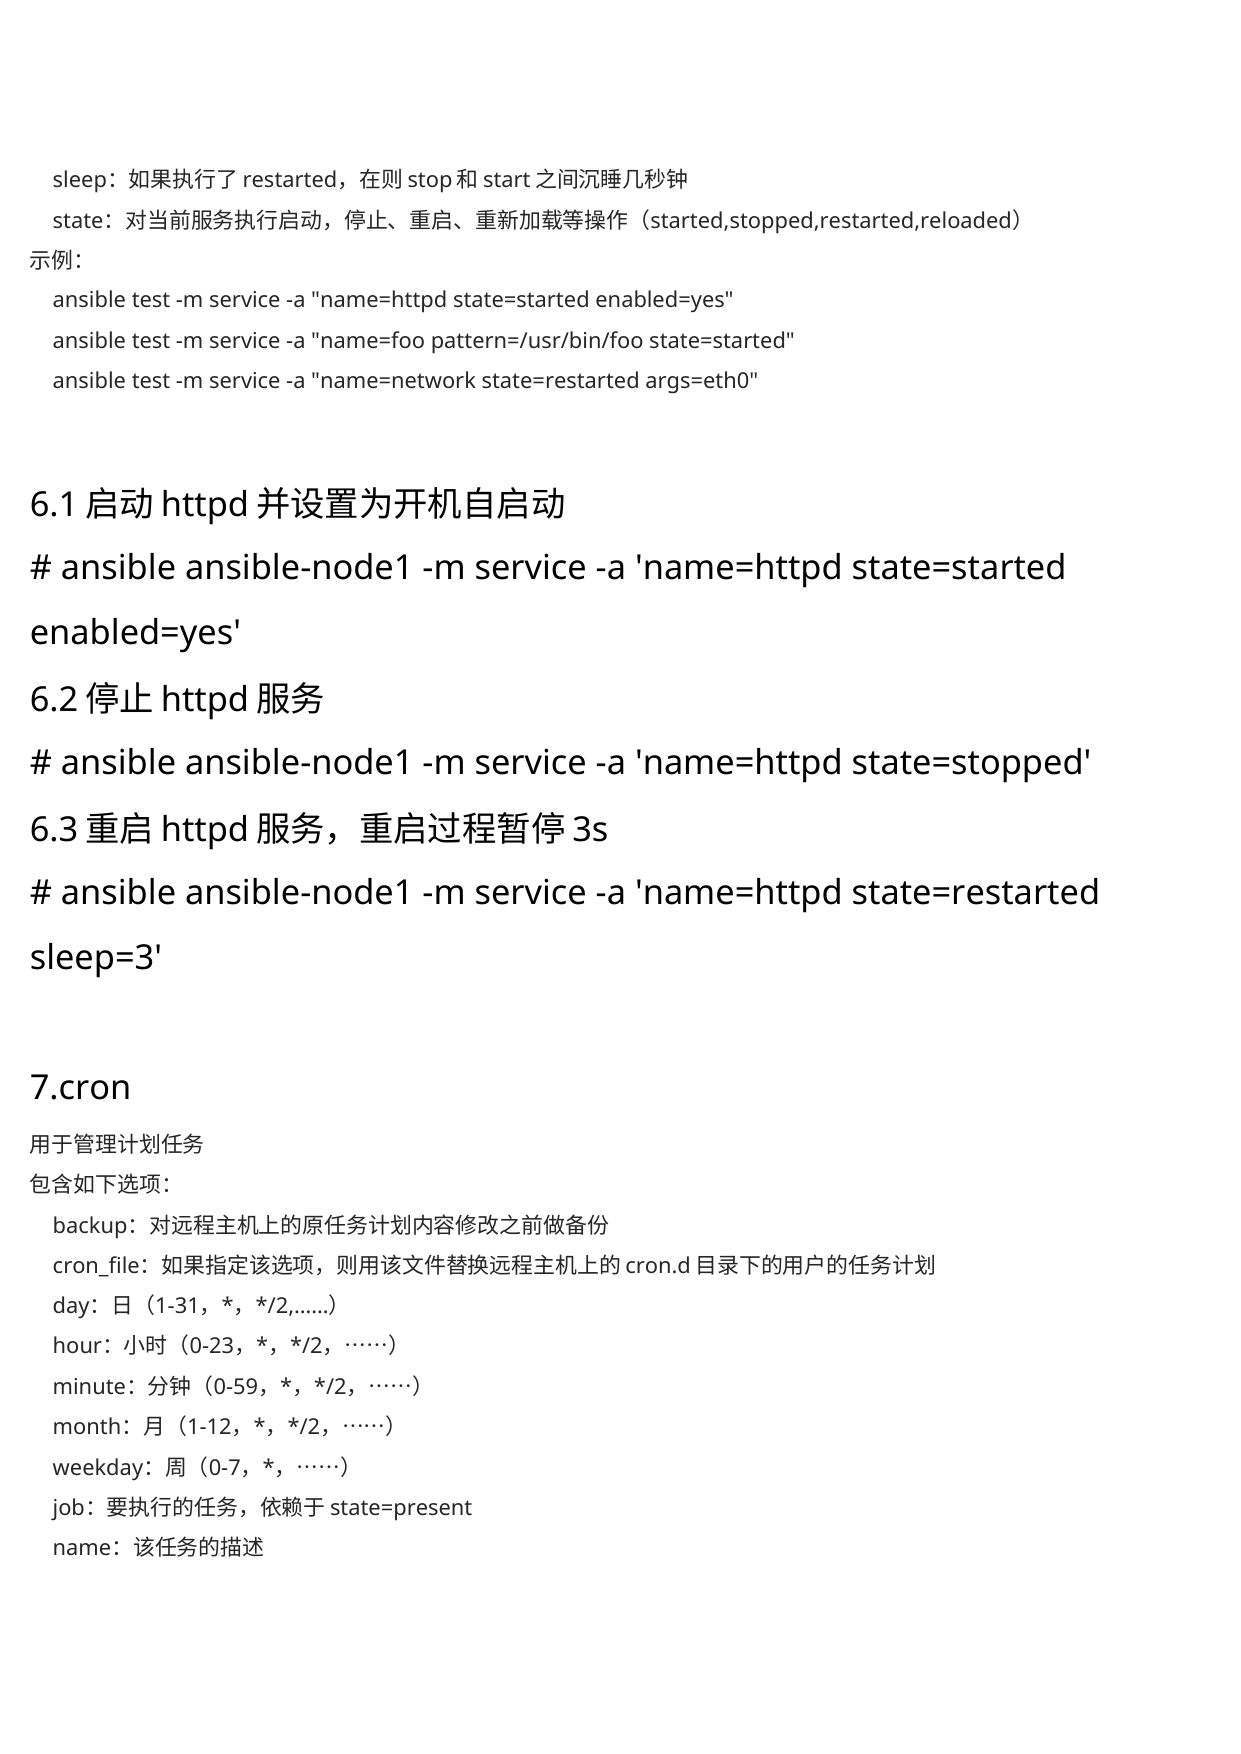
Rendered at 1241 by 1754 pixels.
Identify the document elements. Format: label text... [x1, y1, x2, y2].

text month：月（1-12，*，*/2，……） [29, 1409, 1196, 1441]
text ansible test -m service -a "name=network state=restarted args=eth0" [29, 363, 1196, 396]
text 包含如下选项： [29, 1167, 1196, 1199]
text hour：小时（0-23，*，*/2，……） [29, 1328, 1196, 1361]
text name：该任务的描述 [29, 1530, 1196, 1562]
text 用于管理计划任务 [29, 1127, 1196, 1159]
text # ansible ansible-node1 -m service -a 'name=httpd state=stopped' [29, 729, 1196, 794]
text weekday：周（0-7，*，……） [29, 1449, 1196, 1482]
text 7.cron [29, 1054, 1196, 1119]
text 6.2停止httpd服务 [29, 664, 1196, 729]
text cron_file：如果指定该选项，则用该文件替换远程主机上的cron.d目录下的用户的任务计划 [29, 1248, 1196, 1280]
text sleep：如果执行了restarted，在则stop和start之间沉睡几秒钟 [29, 162, 1196, 194]
text 6.3重启httpd服务，重启过程暂停3s [29, 794, 1196, 859]
text # ansible ansible-node1 -m service -a 'name=httpd state=started enabled=yes' [29, 534, 1196, 664]
text job：要执行的任务，依赖于state=present [29, 1489, 1196, 1522]
text day：日（1-31，*，*/2,……） [29, 1288, 1196, 1320]
text ansible test -m service -a "name=httpd state=started enabled=yes" [29, 283, 1196, 315]
text 6.1启动httpd并设置为开机自启动 [29, 404, 1196, 534]
text backup：对远程主机上的原任务计划内容修改之前做备份 [29, 1207, 1196, 1240]
text 示例： [29, 243, 1196, 275]
text minute：分钟（0-59，*，*/2，……） [29, 1368, 1196, 1401]
text ansible test -m service -a "name=foo pattern=/usr/bin/foo state=started" [29, 323, 1196, 356]
text # ansible ansible-node1 -m service -a 'name=httpd state=restarted sleep=3' [29, 859, 1196, 989]
text state：对当前服务执行启动，停止、重启、重新加载等操作（started,stopped,restarted,reloaded） [29, 202, 1196, 235]
